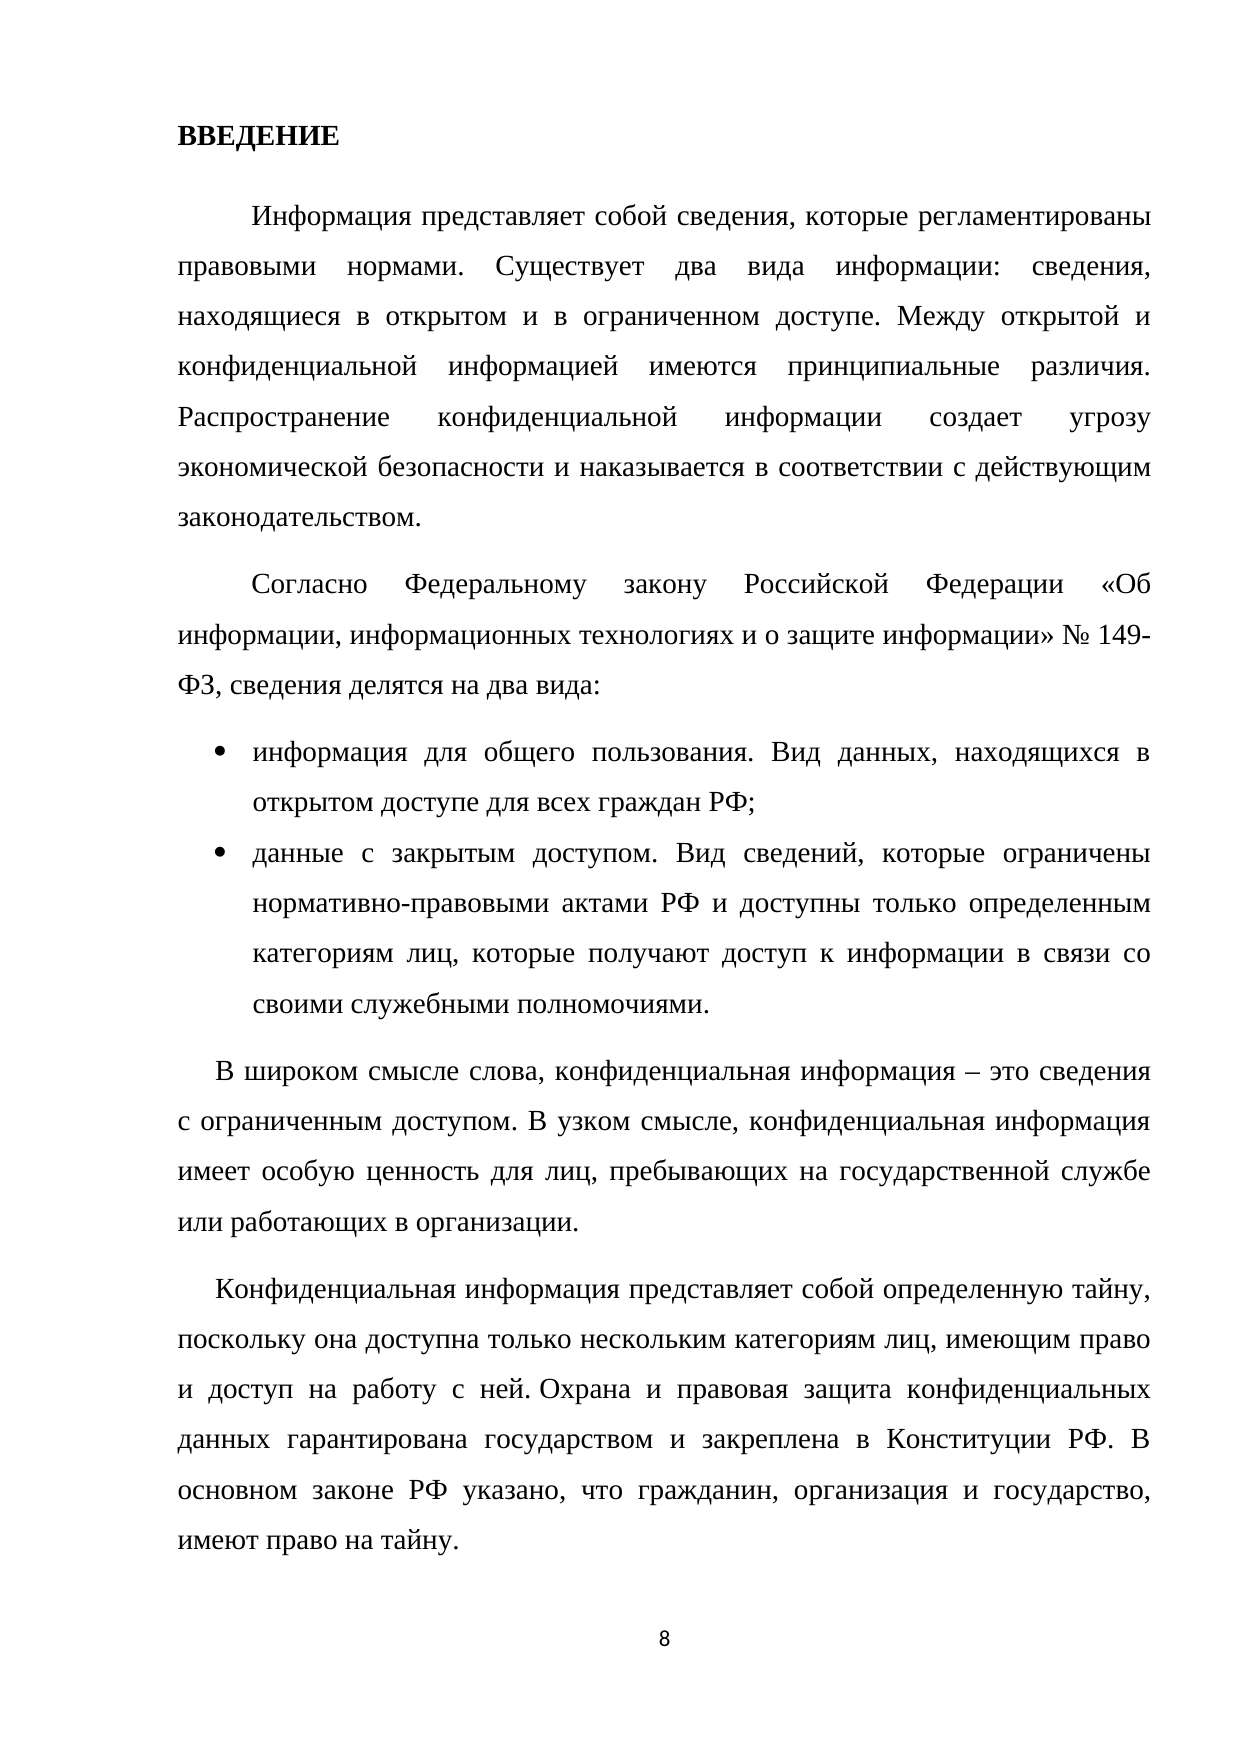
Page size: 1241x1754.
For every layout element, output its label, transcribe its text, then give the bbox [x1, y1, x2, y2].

list информация для общего пользования. Вид данных, находящихся в открытом доступе для всех граждан РФ; [215, 734, 1152, 818]
text В широком смысле слова, конфиденциальная информация – это сведения с ограниченным доступом. В узком смысле, конфиденциальная информация имеет особую ценность для лиц, пребывающих на государственной службе или работающих в организации. [177, 1053, 1152, 1237]
subtitle ВВЕДЕНИЕ [177, 118, 1152, 152]
list данные с закрытым доступом. Вид сведений, которые ограничены нормативно-правовыми актами РФ и доступны только определенным категориям лиц, которые получают доступ к информации в связи со своими служебными полномочиями. [215, 835, 1152, 1019]
text Конфиденциальная информация представляет собой определенную тайну, поскольку она доступна только нескольким категориям лиц, имеющим право и доступ на работу с ней. Охрана и правовая защита конфиденциальных данных гарантирована государством и закреплена в Конституции РФ. В основном законе РФ указано, что гражданин, организация и государство, имеют право на тайну. [177, 1271, 1152, 1556]
text Информация представляет собой сведения, которые регламентированы правовыми нормами. Существует два вида информации: сведения, находящиеся в открытом и в ограниченном доступе. Между открытой и конфиденциальной информацией имеются принципиальные различия. Распространение конфиденциальной информации создает угрозу экономической безопасности и наказывается в соответствии с действующим законодательством. [177, 198, 1152, 533]
text Согласно Федеральному закону Российской Федерации «Об информации, информационных технологиях и о защите информации» № 149-ФЗ, сведения делятся на два вида: [177, 566, 1152, 701]
